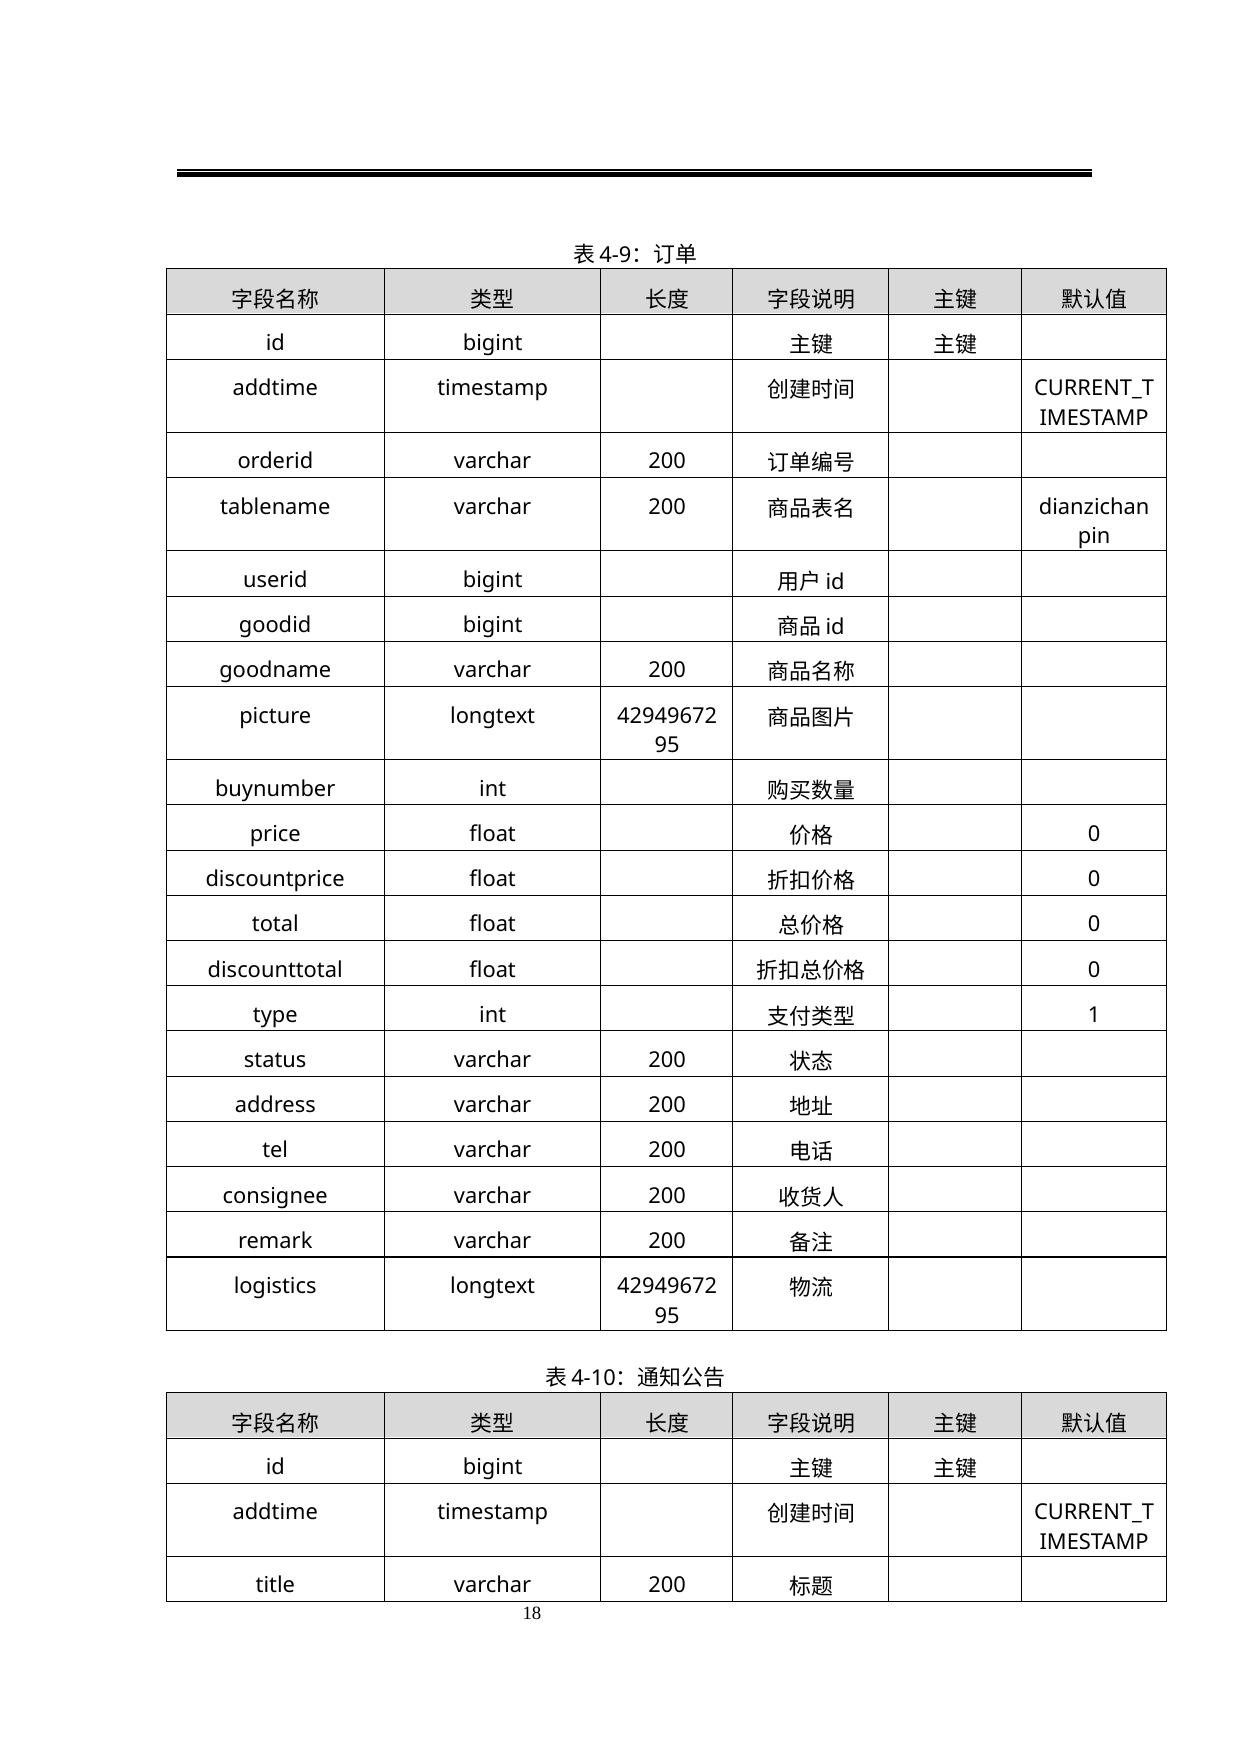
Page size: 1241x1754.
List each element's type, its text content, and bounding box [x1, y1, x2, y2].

table_cell [889, 1077, 1021, 1121]
table_cell [889, 478, 1021, 550]
table_header 字段名称 [167, 269, 384, 313]
table_cell type [167, 986, 384, 1030]
table_cell [889, 1258, 1021, 1329]
table_cell [1022, 1167, 1166, 1211]
table_cell [1022, 1031, 1166, 1076]
table_cell 200 [601, 433, 732, 477]
table_cell [889, 1212, 1021, 1256]
table_cell 地址 [733, 1077, 888, 1121]
table_cell [1022, 315, 1166, 359]
table_cell status [167, 1031, 384, 1076]
table_cell varchar [385, 1122, 600, 1166]
table_cell varchar [385, 433, 600, 477]
table_cell discountprice [167, 851, 384, 895]
table_cell 200 [601, 1557, 732, 1601]
table_cell [889, 1484, 1021, 1556]
table_cell 0 [1022, 941, 1166, 985]
table_header 默认值 [1022, 1393, 1166, 1437]
table_cell remark [167, 1212, 384, 1256]
table_cell 标题 [733, 1557, 888, 1601]
table_cell [601, 1484, 732, 1556]
table_cell [889, 551, 1021, 596]
table_cell varchar [385, 1077, 600, 1121]
table_cell 1 [1022, 986, 1166, 1030]
table_cell 用户id [733, 551, 888, 596]
table_cell id [167, 1439, 384, 1483]
table_cell longtext [385, 687, 600, 759]
table_cell [601, 896, 732, 940]
table_cell [601, 551, 732, 596]
table_cell logistics [167, 1258, 384, 1329]
table_cell bigint [385, 1439, 600, 1483]
table_cell 200 [601, 1167, 732, 1211]
table_cell picture [167, 687, 384, 759]
table_header 长度 [601, 1393, 732, 1437]
table_cell [1022, 433, 1166, 477]
table_cell [601, 315, 732, 359]
table_cell 4294967295 [601, 687, 732, 759]
table_cell consignee [167, 1167, 384, 1211]
table_cell 创建时间 [733, 360, 888, 432]
table_cell 创建时间 [733, 1484, 888, 1556]
table_header 字段说明 [733, 1393, 888, 1437]
table_cell varchar [385, 642, 600, 686]
table_cell varchar [385, 1557, 600, 1601]
table_cell [889, 986, 1021, 1030]
table_header 字段说明 [733, 269, 888, 313]
table_cell 备注 [733, 1212, 888, 1256]
table_cell [889, 1167, 1021, 1211]
table_cell [601, 760, 732, 804]
table_cell total [167, 896, 384, 940]
table_cell [889, 941, 1021, 985]
table_cell 0 [1022, 805, 1166, 849]
table_cell 商品表名 [733, 478, 888, 550]
table_cell 商品名称 [733, 642, 888, 686]
table_cell [1022, 1557, 1166, 1601]
table_cell [1022, 1077, 1166, 1121]
table_cell 200 [601, 642, 732, 686]
table_cell 4294967295 [601, 1258, 732, 1329]
table_cell [1022, 687, 1166, 759]
table_cell [1022, 551, 1166, 596]
table_cell varchar [385, 1212, 600, 1256]
table_cell [601, 597, 732, 641]
table_cell 支付类型 [733, 986, 888, 1030]
table_cell varchar [385, 1031, 600, 1076]
table_cell float [385, 941, 600, 985]
table_cell 电话 [733, 1122, 888, 1166]
table_cell addtime [167, 1484, 384, 1556]
table_cell 200 [601, 478, 732, 550]
table_cell longtext [385, 1258, 600, 1329]
table_cell timestamp [385, 1484, 600, 1556]
table_cell [889, 1031, 1021, 1076]
table_cell [1022, 760, 1166, 804]
table_cell id [167, 315, 384, 359]
table_cell [601, 1439, 732, 1483]
table_cell int [385, 986, 600, 1030]
table_cell [1022, 1258, 1166, 1329]
table_cell orderid [167, 433, 384, 477]
table_cell [1022, 1439, 1166, 1483]
table_cell int [385, 760, 600, 804]
table_cell 主键 [733, 1439, 888, 1483]
table_header 类型 [385, 269, 600, 313]
table_header 长度 [601, 269, 732, 313]
table_cell [889, 760, 1021, 804]
table_cell [889, 433, 1021, 477]
table_cell 购买数量 [733, 760, 888, 804]
table_cell 收货人 [733, 1167, 888, 1211]
table_cell 订单编号 [733, 433, 888, 477]
table_cell 0 [1022, 851, 1166, 895]
table_cell float [385, 896, 600, 940]
table_cell 折扣价格 [733, 851, 888, 895]
text 表4-9：订单 [177, 237, 1092, 268]
table_header 类型 [385, 1393, 600, 1437]
table_cell [889, 1122, 1021, 1166]
table_cell 价格 [733, 805, 888, 849]
table_cell 200 [601, 1031, 732, 1076]
table_cell 物流 [733, 1258, 888, 1329]
table_cell bigint [385, 315, 600, 359]
table_cell CURRENT_TIMESTAMP [1022, 360, 1166, 432]
table_cell [601, 360, 732, 432]
table_cell varchar [385, 1167, 600, 1211]
table_cell price [167, 805, 384, 849]
table_cell 总价格 [733, 896, 888, 940]
table_cell userid [167, 551, 384, 596]
table_cell 主键 [889, 315, 1021, 359]
table_cell 主键 [733, 315, 888, 359]
table_cell [601, 851, 732, 895]
table_cell [889, 597, 1021, 641]
table_cell address [167, 1077, 384, 1121]
table_cell [1022, 1212, 1166, 1256]
table_cell dianzichanpin [1022, 478, 1166, 550]
table_cell 商品图片 [733, 687, 888, 759]
table_cell title [167, 1557, 384, 1601]
text 表4-10：通知公告 [177, 1360, 1092, 1392]
table_cell [601, 941, 732, 985]
table_cell bigint [385, 551, 600, 596]
table_cell goodid [167, 597, 384, 641]
table_cell timestamp [385, 360, 600, 432]
table_cell 状态 [733, 1031, 888, 1076]
table_cell 主键 [889, 1439, 1021, 1483]
table_cell [889, 1557, 1021, 1601]
table_cell buynumber [167, 760, 384, 804]
table_cell [889, 687, 1021, 759]
table_cell CURRENT_TIMESTAMP [1022, 1484, 1166, 1556]
table_cell goodname [167, 642, 384, 686]
table_header 主键 [889, 1393, 1021, 1437]
table_cell [601, 805, 732, 849]
table_cell bigint [385, 597, 600, 641]
table_cell float [385, 805, 600, 849]
table_header 字段名称 [167, 1393, 384, 1437]
table_cell [1022, 597, 1166, 641]
table_cell tel [167, 1122, 384, 1166]
table_cell [1022, 642, 1166, 686]
table_cell [889, 851, 1021, 895]
table_cell 200 [601, 1212, 732, 1256]
table_cell tablename [167, 478, 384, 550]
table_cell 200 [601, 1122, 732, 1166]
table_cell [601, 986, 732, 1030]
table_cell 200 [601, 1077, 732, 1121]
table_cell 0 [1022, 896, 1166, 940]
table_cell 商品id [733, 597, 888, 641]
table_header 主键 [889, 269, 1021, 313]
table_header 默认值 [1022, 269, 1166, 313]
table_cell discounttotal [167, 941, 384, 985]
table_cell [1022, 1122, 1166, 1166]
table_cell [889, 642, 1021, 686]
table_cell addtime [167, 360, 384, 432]
table_cell float [385, 851, 600, 895]
table_cell [889, 896, 1021, 940]
table_cell [889, 805, 1021, 849]
table_cell 折扣总价格 [733, 941, 888, 985]
table_cell varchar [385, 478, 600, 550]
table_cell [889, 360, 1021, 432]
